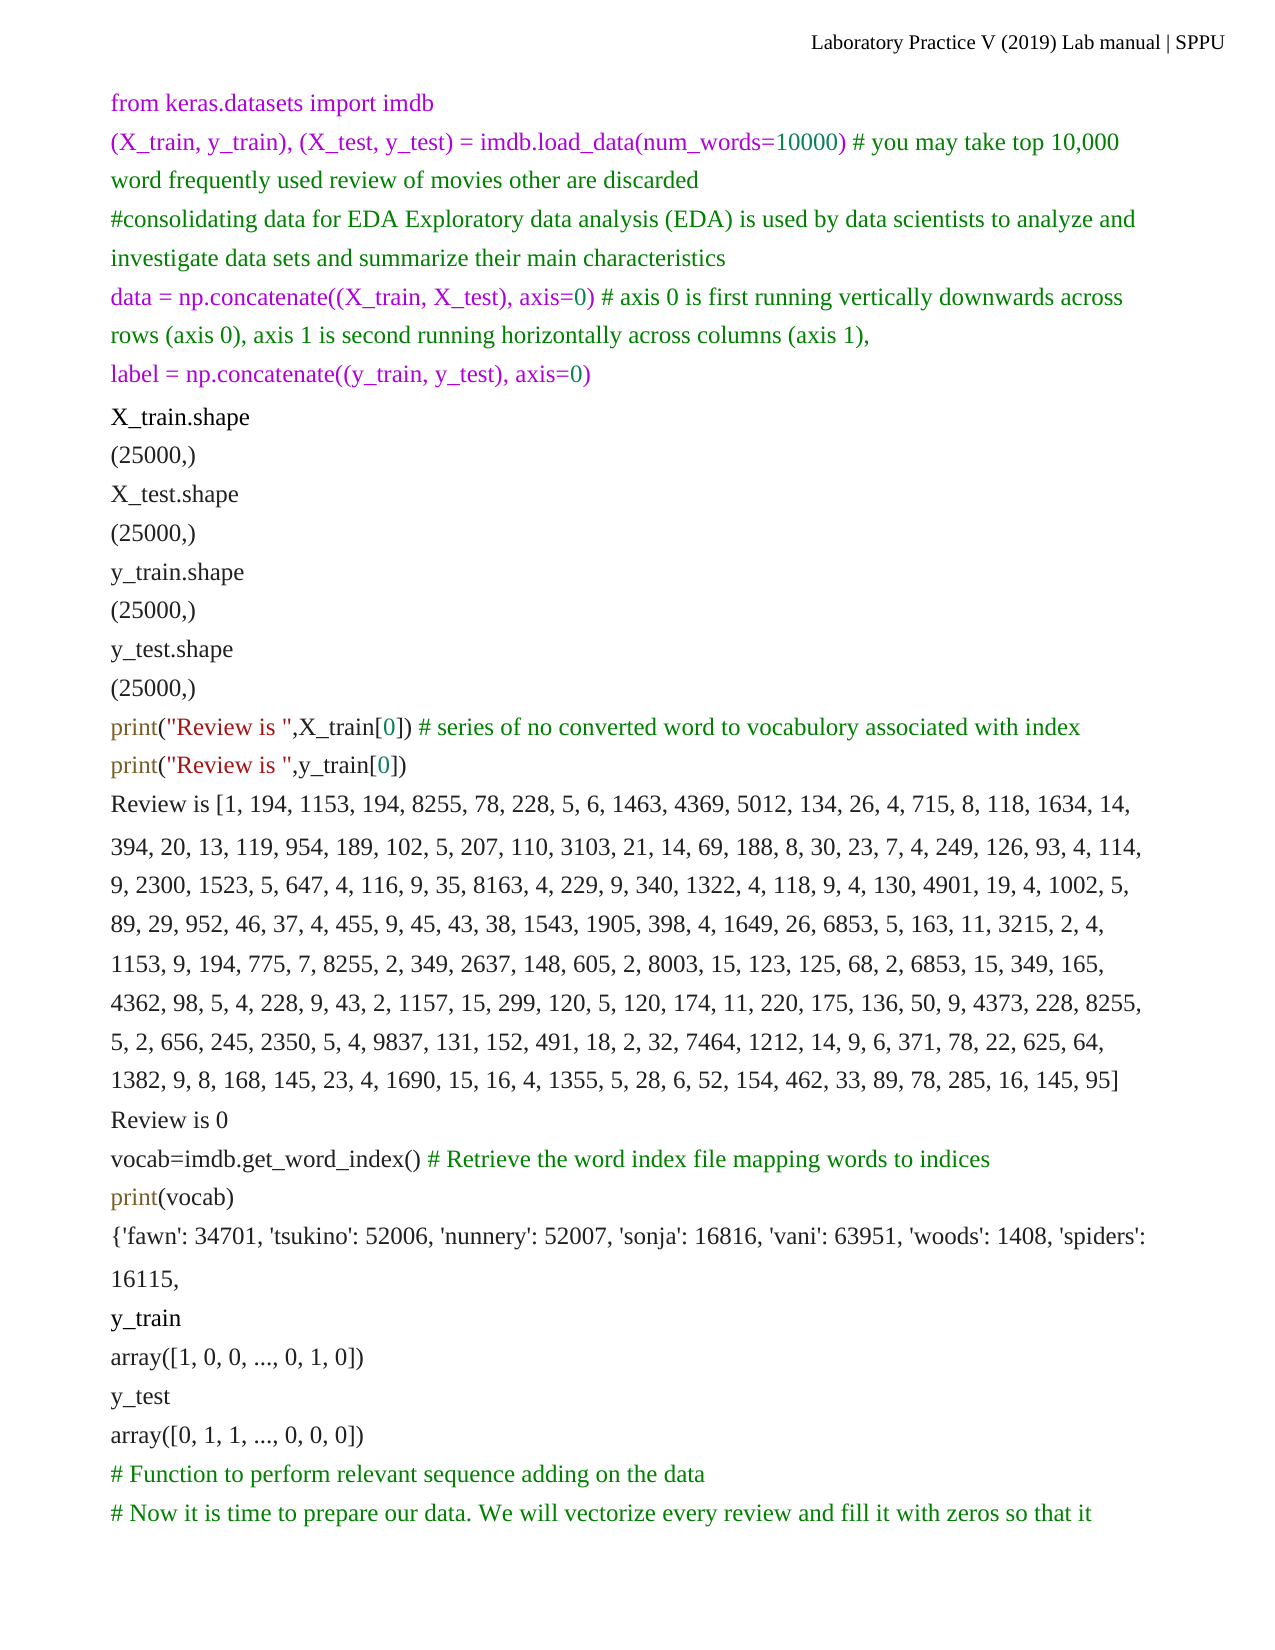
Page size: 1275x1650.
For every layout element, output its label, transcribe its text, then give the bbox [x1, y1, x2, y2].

text 9, 2300, 1523, 5, 647, 4, 116, 9, 35, 8163, 4, 229, 9, 340, 1322, 4, 118, 9, 4, 130, 4901, 19, 4, 1002, 5, [110, 871, 1225, 899]
text 89, 29, 952, 46, 37, 4, 455, 9, 45, 43, 38, 1543, 1905, 398, 4, 1649, 26, 6853, 5, 163, 11, 3215, 2, 4, [110, 909, 1225, 938]
text # Now it is time to prepare our data. We will vectorize every review and fill it with zeros so that it [110, 1498, 1225, 1527]
text #consolidating data for EDA Exploratory data analysis (EDA) is used by data scientists to analyze and investigate data sets and summarize their main characteristics [110, 204, 1225, 272]
text X_test.shape (25000,) [110, 479, 252, 547]
text y_test.shape (25000,) [110, 634, 247, 702]
text # Function to perform relevant sequence adding on the data [110, 1459, 1225, 1488]
text array([1, 0, 0, ..., 0, 1, 0]) [110, 1342, 1225, 1371]
text 16115, [110, 1264, 1225, 1293]
text X_train.shape (25000,) [110, 402, 263, 469]
text 4362, 98, 5, 4, 228, 9, 43, 2, 1157, 15, 299, 120, 5, 120, 174, 11, 220, 175, 136, 50, 9, 4373, 228, 8255, [110, 988, 1225, 1016]
text array([0, 1, 1, ..., 0, 0, 0]) [110, 1420, 1225, 1449]
text y_train.shape (25000,) [110, 557, 258, 624]
text (X_train, y_train), (X_test, y_test) = imdb.load_data(num_words=10000) # you may take top 10,000 word frequently used review of movies other are discarded [110, 127, 1173, 194]
text 5, 2, 656, 245, 2350, 5, 4, 9837, 131, 152, 491, 18, 2, 32, 7464, 1212, 14, 9, 6, 371, 78, 22, 625, 64, [110, 1027, 1225, 1055]
text {'fawn': 34701, 'tsukino': 52006, 'nunnery': 52007, 'sonja': 16816, 'vani': 63951, 'woods': 1408, 'spiders': [110, 1221, 1225, 1250]
text 394, 20, 13, 119, 954, 189, 102, 5, 207, 110, 3103, 21, 14, 69, 188, 8, 30, 23, 7, 4, 249, 126, 93, 4, 114, [110, 832, 1225, 860]
text data = np.concatenate((X_train, X_test), axis=0) # axis 0 is first running vertically downwards across rows (axis 0), axis 1 is second running horizontally across columns (axis 1), [110, 282, 1175, 349]
text 1382, 9, 8, 168, 145, 23, 4, 1690, 15, 16, 4, 1355, 5, 28, 6, 52, 154, 462, 33, 89, 78, 285, 16, 145, 95] [110, 1066, 1225, 1094]
text y_train [110, 1303, 1225, 1332]
text vocab=imdb.get_word_index() # Retrieve the word index file mapping words to indices print(vocab) [110, 1144, 1004, 1211]
text y_test [110, 1381, 1225, 1410]
text print("Review is ",X_train[0]) # series of no converted word to vocabulory associated with index print("Review is ",y_train[0]) [110, 712, 1094, 779]
text Review is [1, 194, 1153, 194, 8255, 78, 228, 5, 6, 1463, 4369, 5012, 134, 26, 4, 715, 8, 118, 1634, 14, [110, 789, 1225, 818]
text from keras.datasets import imdb [110, 88, 1225, 116]
text Review is 0 [110, 1105, 1225, 1133]
text 1153, 9, 194, 775, 7, 8255, 2, 349, 2637, 148, 605, 2, 8003, 15, 123, 125, 68, 2, 6853, 15, 349, 165, [110, 949, 1225, 977]
text label = np.concatenate((y_train, y_test), axis=0) [110, 359, 1225, 388]
